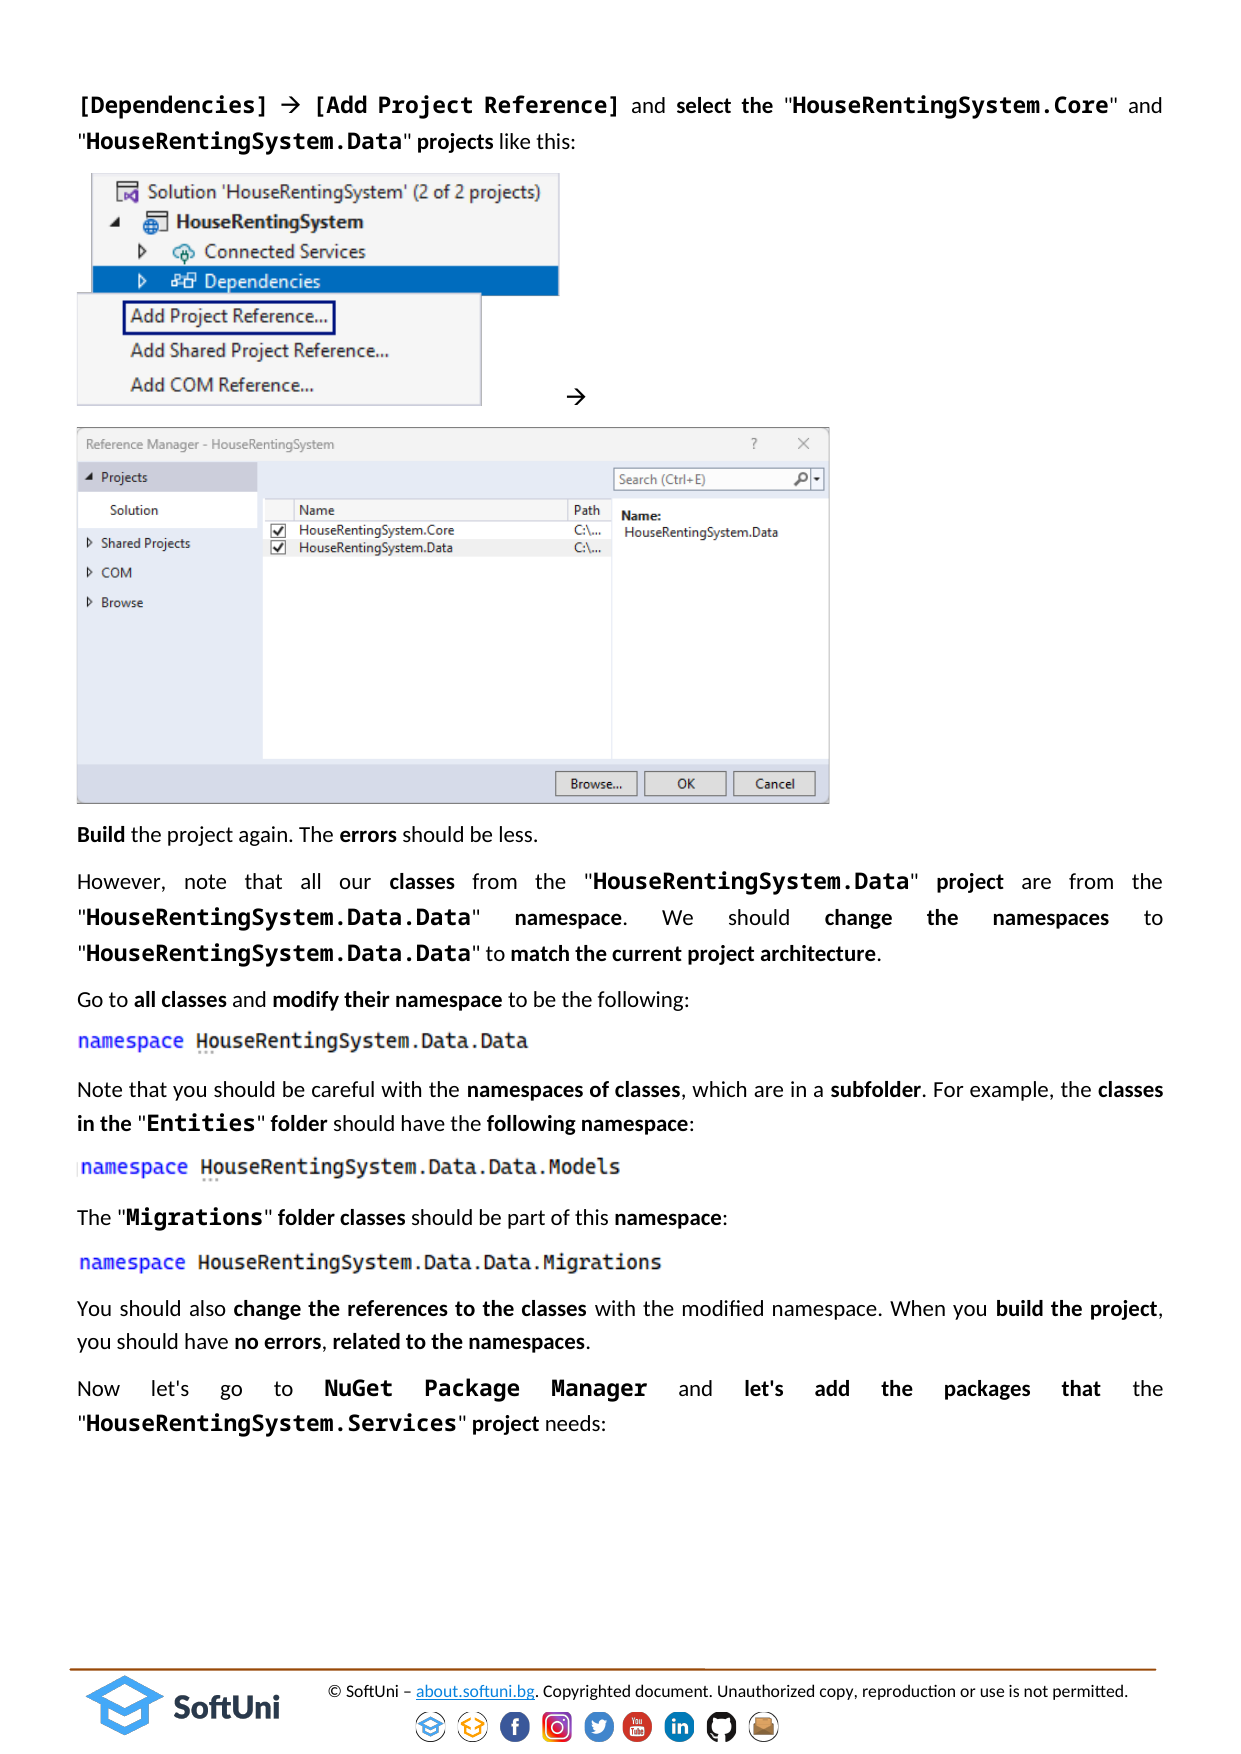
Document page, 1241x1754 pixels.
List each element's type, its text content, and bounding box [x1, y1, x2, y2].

text Note that you should be careful with the namespaces of classes, which are in a subfolder. For example, the classes in the "Entities" folder should have the following namespace: [77, 1075, 1163, 1139]
picture [79, 1671, 286, 1741]
picture [664, 1733, 673, 1742]
picture [678, 1724, 688, 1733]
picture [76, 1248, 665, 1278]
picture [664, 1712, 671, 1720]
text However, note that all our classes from the "HouseRentingSystem.Data" project are from the "HouseRentingSystem.Data.Data" namespace. We should change the namespaces to "HouseRentingSystem.Data.Data" to match the current project architecture. [77, 865, 1163, 968]
picture [500, 1712, 530, 1742]
picture [76, 1155, 624, 1183]
text Go to all classes and modify their namespace to be the following: [77, 985, 1163, 1013]
picture [584, 1712, 614, 1742]
picture [415, 1712, 446, 1742]
picture [76, 1030, 533, 1057]
picture [622, 1712, 652, 1742]
picture [706, 1712, 737, 1742]
picture [76, 173, 560, 406]
picture [748, 1712, 779, 1742]
picture [542, 1712, 572, 1742]
picture [457, 1712, 488, 1742]
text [77, 89, 1163, 156]
text Now let's go to NuGet Package Manager and let's add the packages that the "HouseRentingSystem.Services" project needs: [77, 1371, 1163, 1439]
picture [686, 1735, 694, 1742]
text Build the project again. The errors should be less. [77, 820, 1163, 848]
picture [76, 427, 830, 804]
text The "Migrations" folder classes should be part of this namespace: [77, 1201, 1163, 1232]
text You should also change the references to the classes with the modified namespace. When you build the project, you should have no errors, related to the namespaces. [77, 1294, 1163, 1355]
